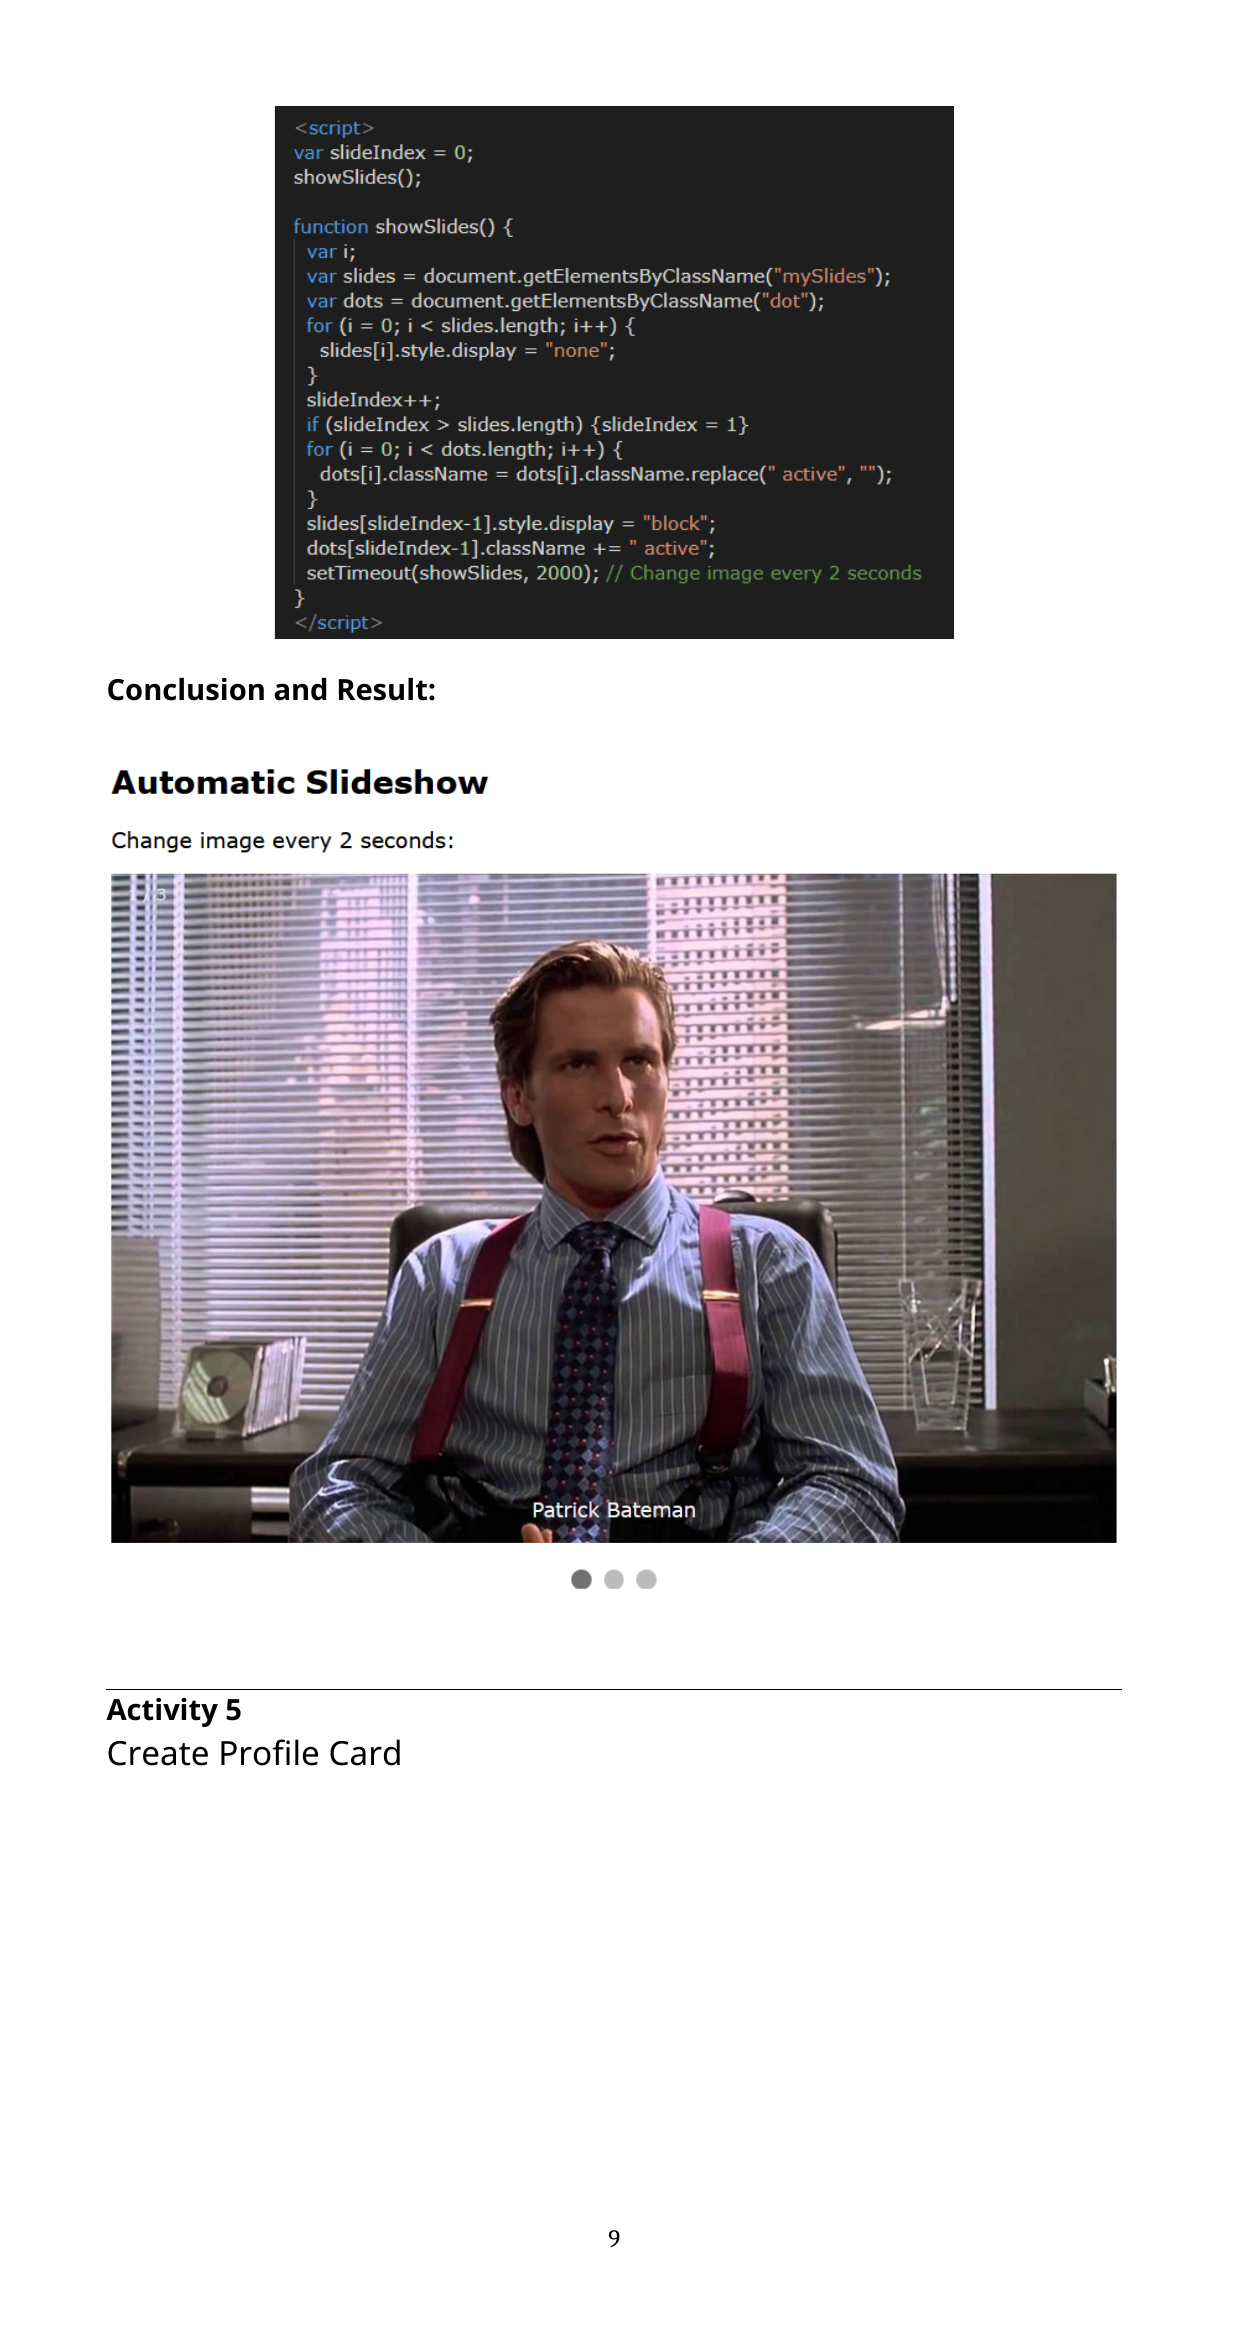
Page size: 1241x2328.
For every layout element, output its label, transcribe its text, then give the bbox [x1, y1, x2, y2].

text Activity 5 [106, 1690, 1122, 1729]
picture [106, 748, 1123, 1592]
text Conclusion and Result: [106, 669, 1122, 709]
text Create Profile Card [106, 1729, 1122, 1775]
picture [274, 106, 954, 639]
